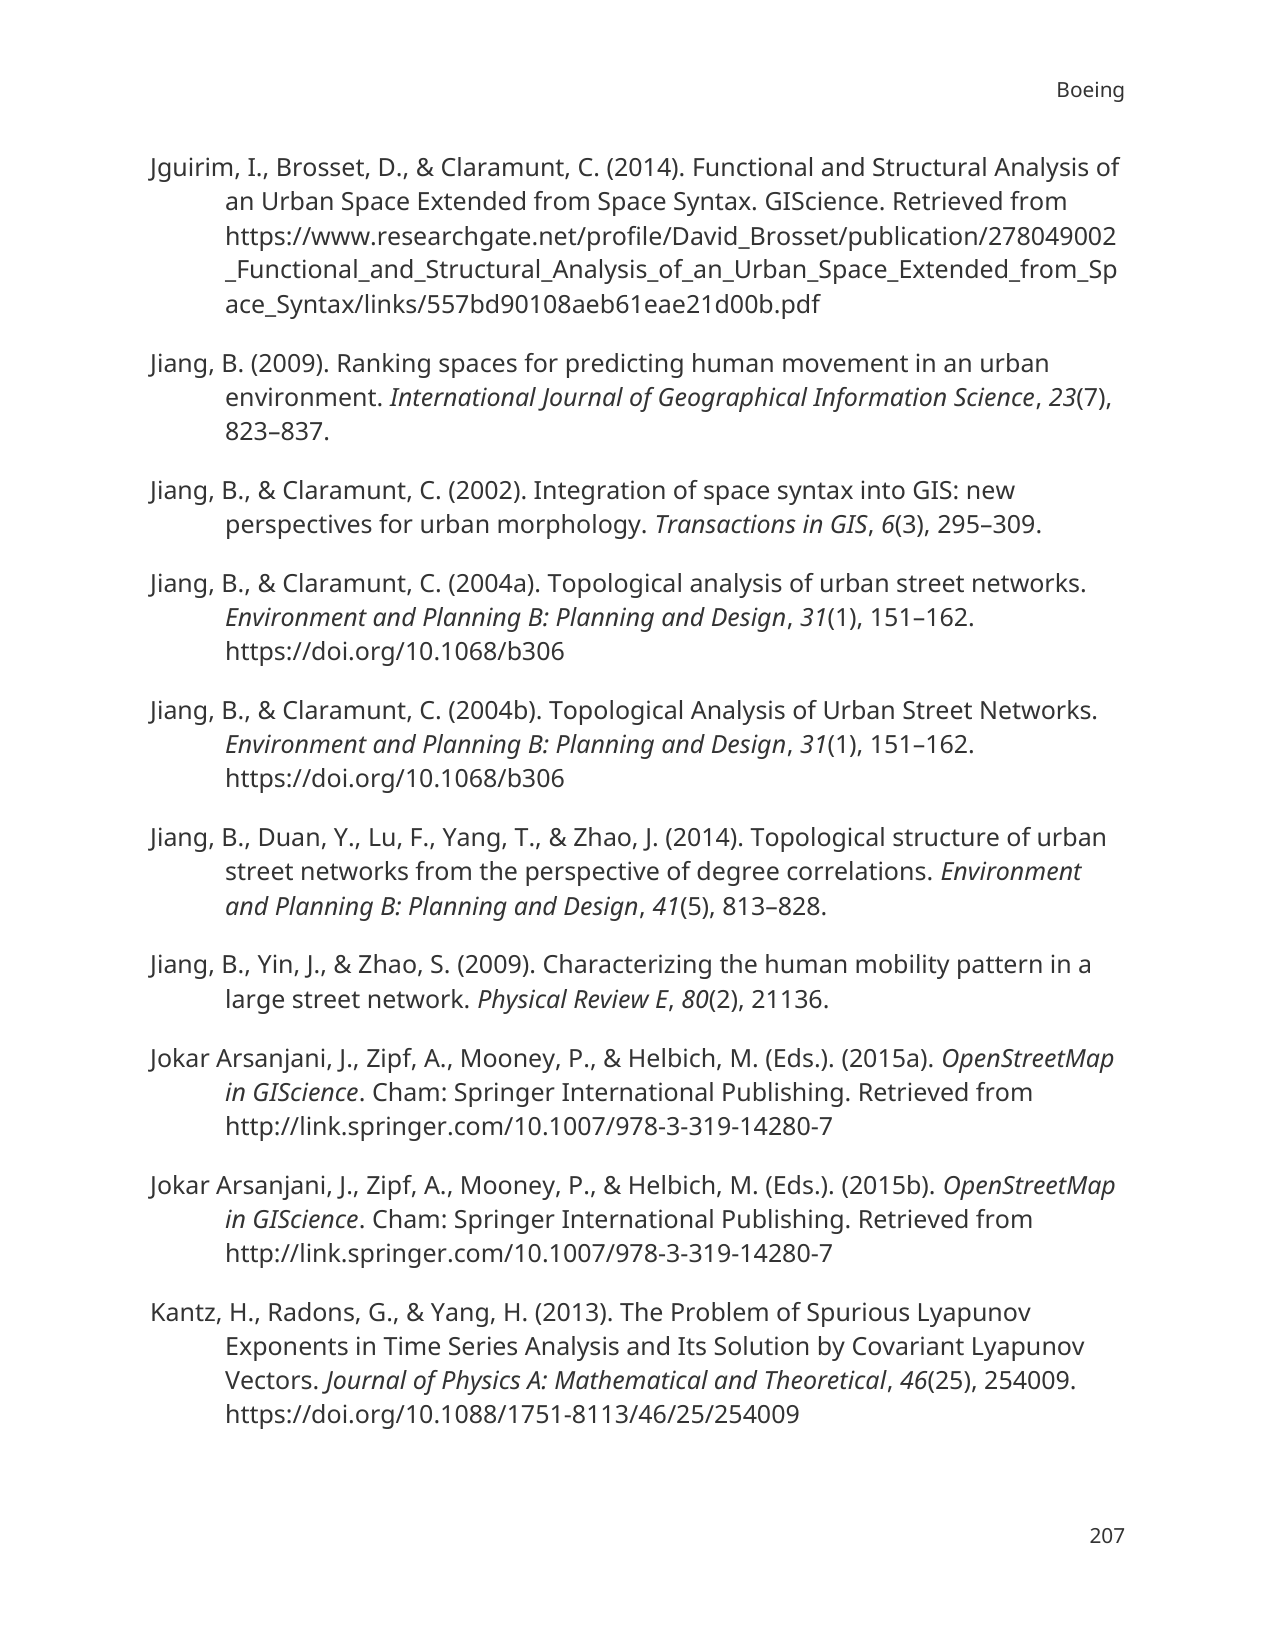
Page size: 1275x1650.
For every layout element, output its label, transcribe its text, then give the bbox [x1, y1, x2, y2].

text Jiang, B., & Claramunt, C. (2002). Integration of space syntax into GIS: new perspectives for urban morphology. Transactions in GIS, 6(3), 295–309. [150, 472, 1125, 541]
text Jokar Arsanjani, J., Zipf, A., Mooney, P., & Helbich, M. (Eds.). (2015a). OpenStreetMap in GIScience. Cham: Springer International Publishing. Retrieved from http://link.springer.com/10.1007/978-3-319-14280-7 [150, 1040, 1125, 1142]
text Jiang, B., Yin, J., & Zhao, S. (2009). Characterizing the human mobility pattern in a large street network. Physical Review E, 80(2), 21136. [150, 947, 1125, 1015]
text Jiang, B. (2009). Ranking spaces for predicting human movement in an urban environment. International Journal of Geographical Information Science, 23(7), 823–837. [150, 345, 1125, 447]
text Kantz, H., Radons, G., & Yang, H. (2013). The Problem of Spurious Lyapunov Exponents in Time Series Analysis and Its Solution by Covariant Lyapunov Vectors. Journal of Physics A: Mathematical and Theoretical, 46(25), 254009. https://doi.org/10.1088/1751-8113/46/25/254009 [150, 1295, 1125, 1431]
text Jiang, B., Duan, Y., Lu, F., Yang, T., & Zhao, J. (2014). Topological structure of urban street networks from the perspective of degree correlations. Environment and Planning B: Planning and Design, 41(5), 813–828. [150, 820, 1125, 922]
text Jguirim, I., Brosset, D., & Claramunt, C. (2014). Functional and Structural Analysis of an Urban Space Extended from Space Syntax. GIScience. Retrieved from https://www.researchgate.net/profile/David_Brosset/publication/278049002_Functional_and_Structural_Analysis_of_an_Urban_Space_Extended_from_Space_Syntax/links/557bd90108aeb61eae21d00b.pdf [150, 150, 1125, 320]
text Jiang, B., & Claramunt, C. (2004a). Topological analysis of urban street networks. Environment and Planning B: Planning and Design, 31(1), 151–162. https://doi.org/10.1068/b306 [150, 566, 1125, 668]
text Jokar Arsanjani, J., Zipf, A., Mooney, P., & Helbich, M. (Eds.). (2015b). OpenStreetMap in GIScience. Cham: Springer International Publishing. Retrieved from http://link.springer.com/10.1007/978-3-319-14280-7 [150, 1167, 1125, 1270]
text Jiang, B., & Claramunt, C. (2004b). Topological Analysis of Urban Street Networks. Environment and Planning B: Planning and Design, 31(1), 151–162. https://doi.org/10.1068/b306 [150, 693, 1125, 795]
